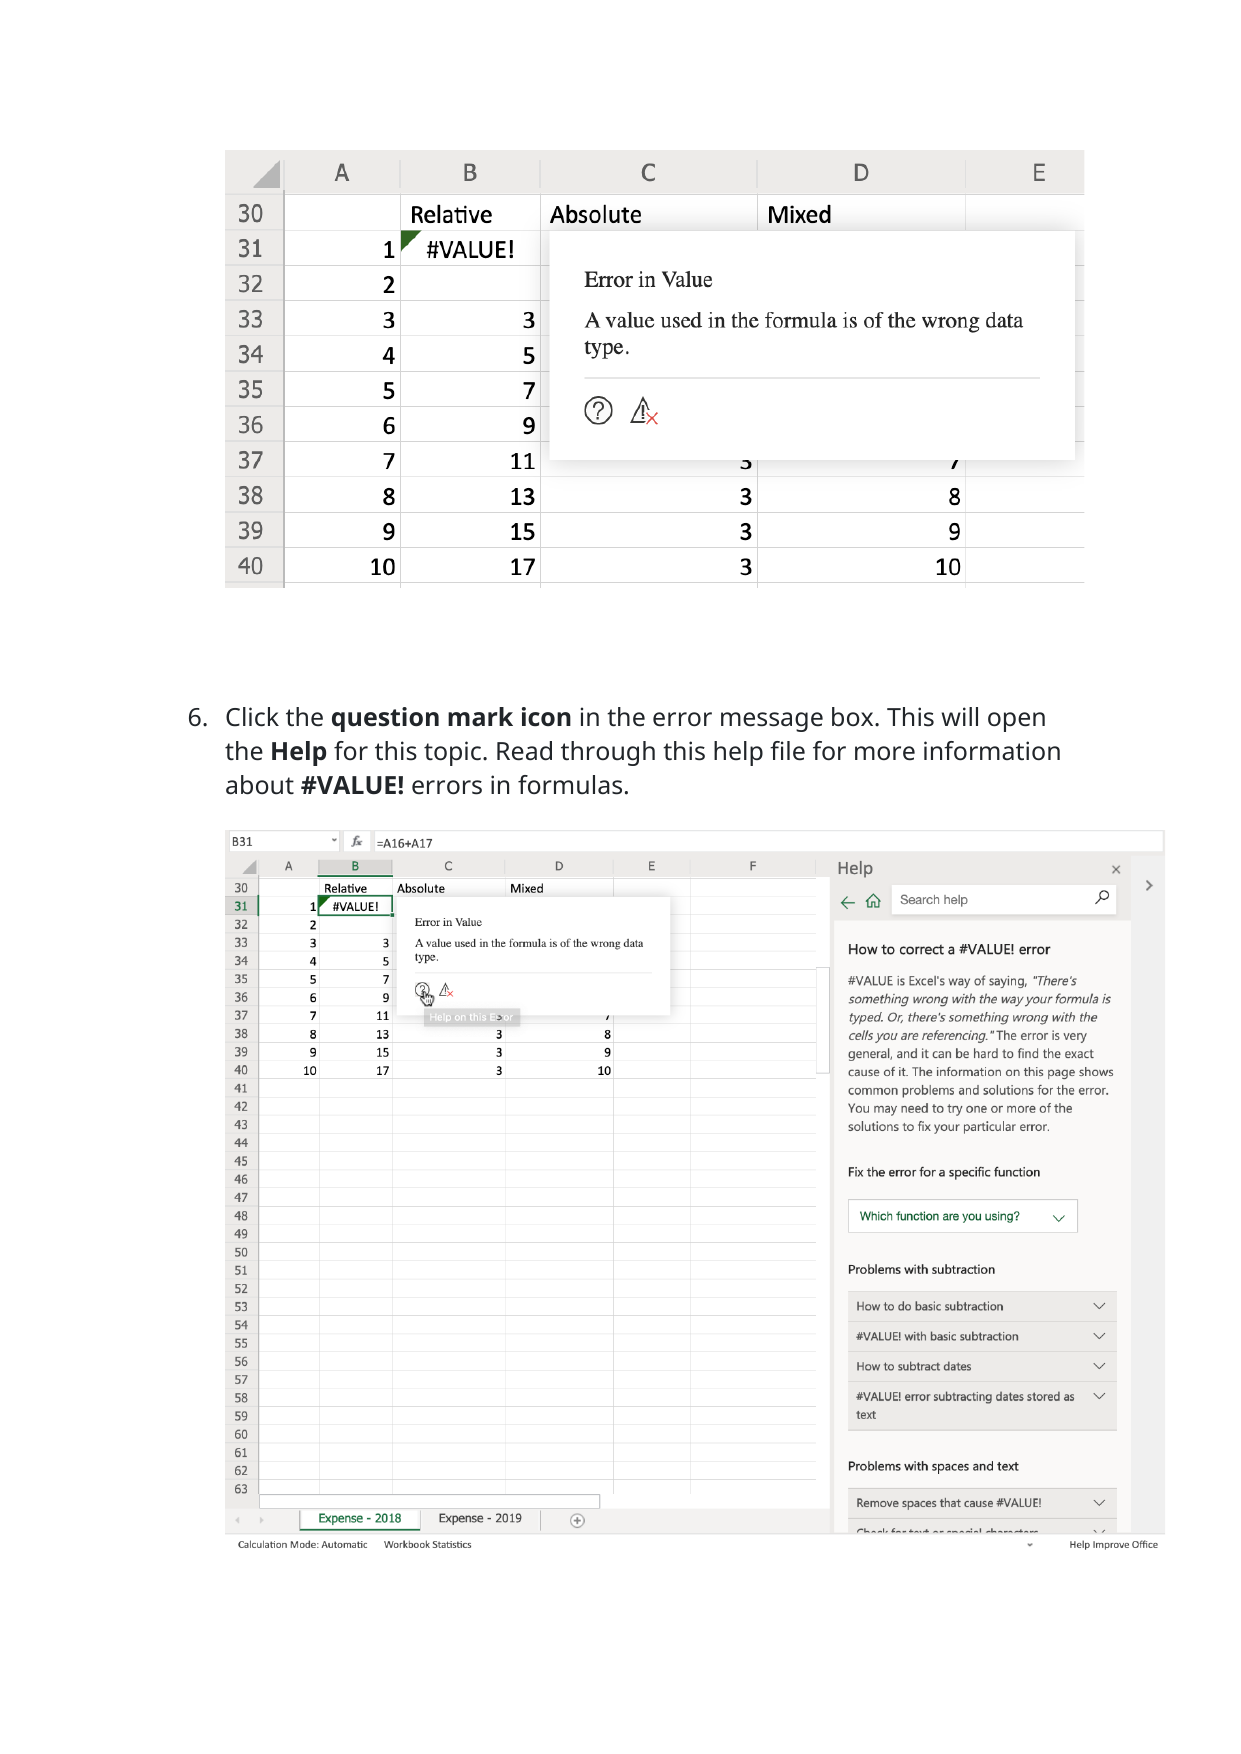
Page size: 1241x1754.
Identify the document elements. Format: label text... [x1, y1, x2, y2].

picture [225, 150, 1085, 588]
picture [225, 830, 1166, 1554]
list Click the question mark icon in the error message box. This will open the Help for this topic. Read through this help file for more information about #VALUE! errors in formulas. [187, 699, 1090, 801]
